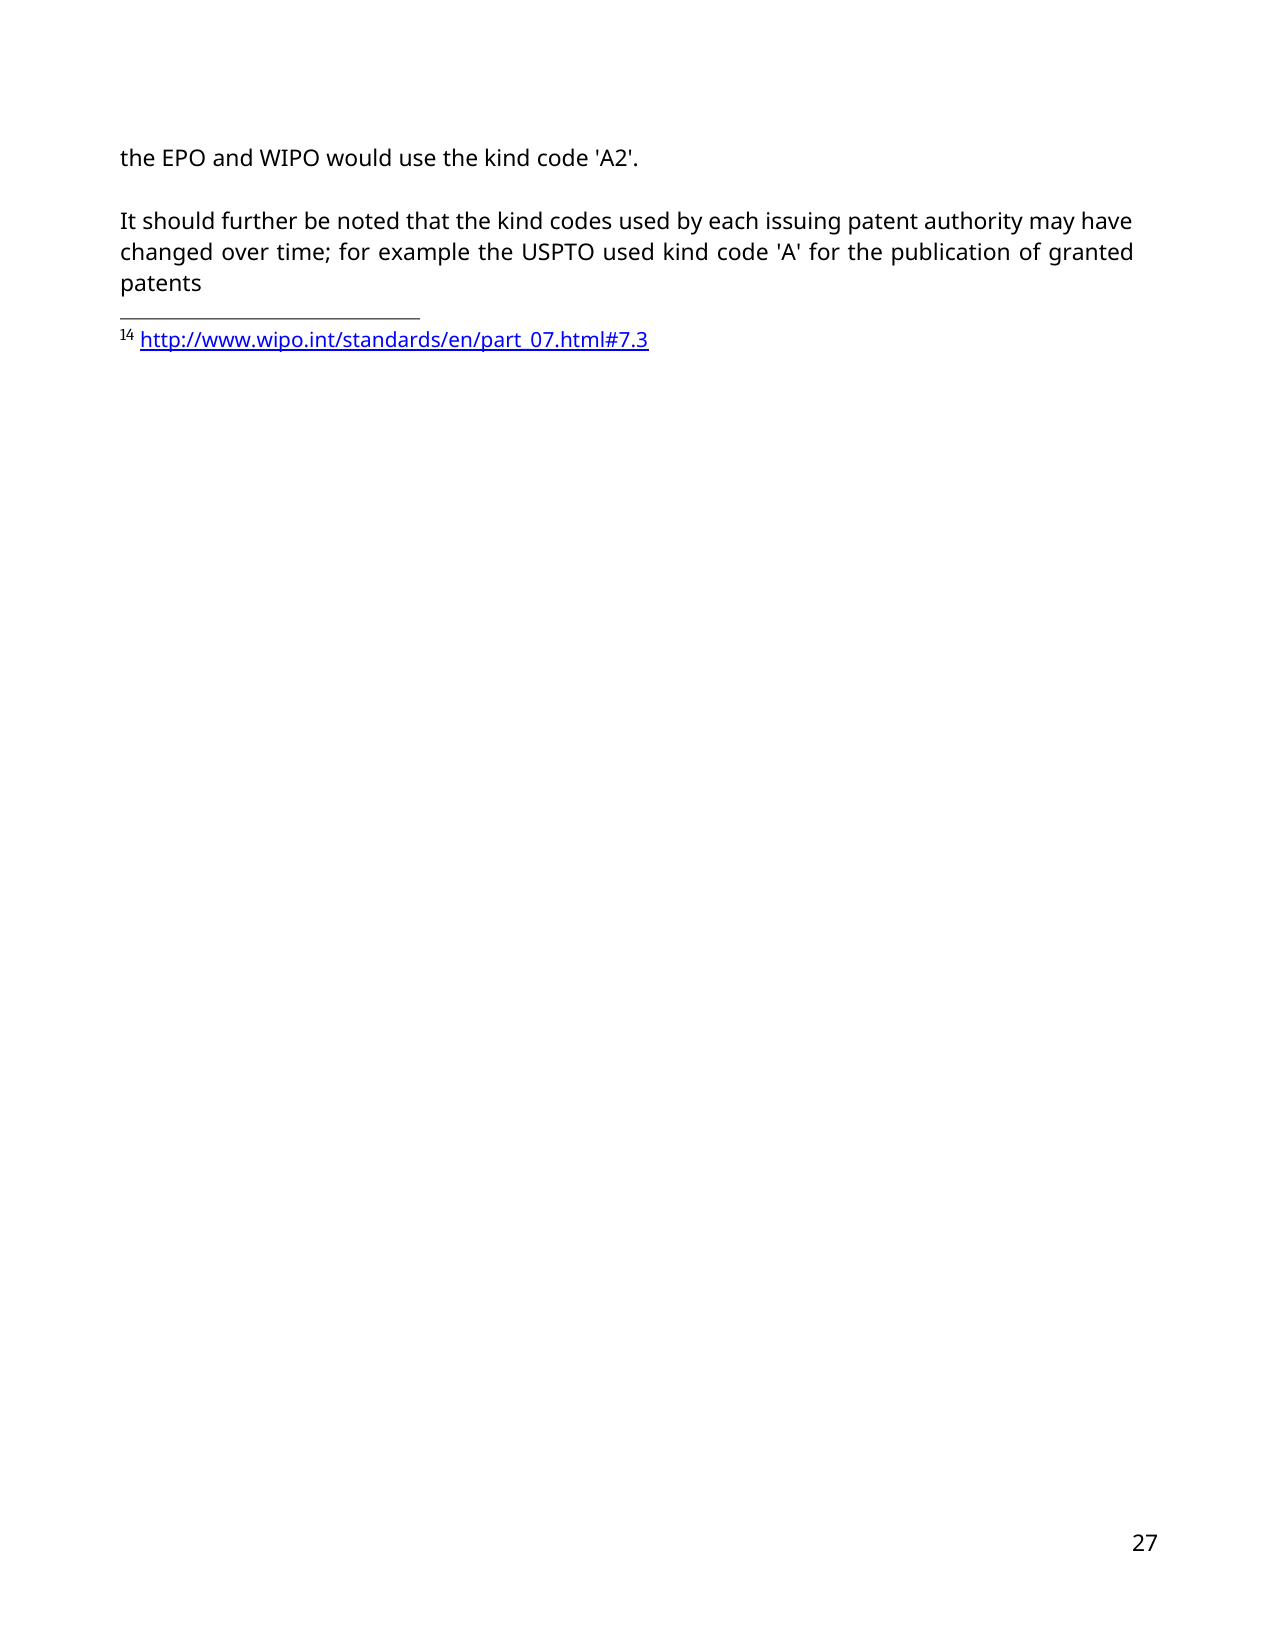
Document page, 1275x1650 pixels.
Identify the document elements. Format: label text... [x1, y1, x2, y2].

text It should further be noted that the kind codes used by each issuing patent authority may have changed over time; for example the USPTO used kind code 'A' for the publication of granted patents [120, 204, 1134, 298]
text 14 http://www.wipo.int/standards/en/part_07.html#7.3 [120, 325, 1167, 354]
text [120, 142, 1152, 173]
